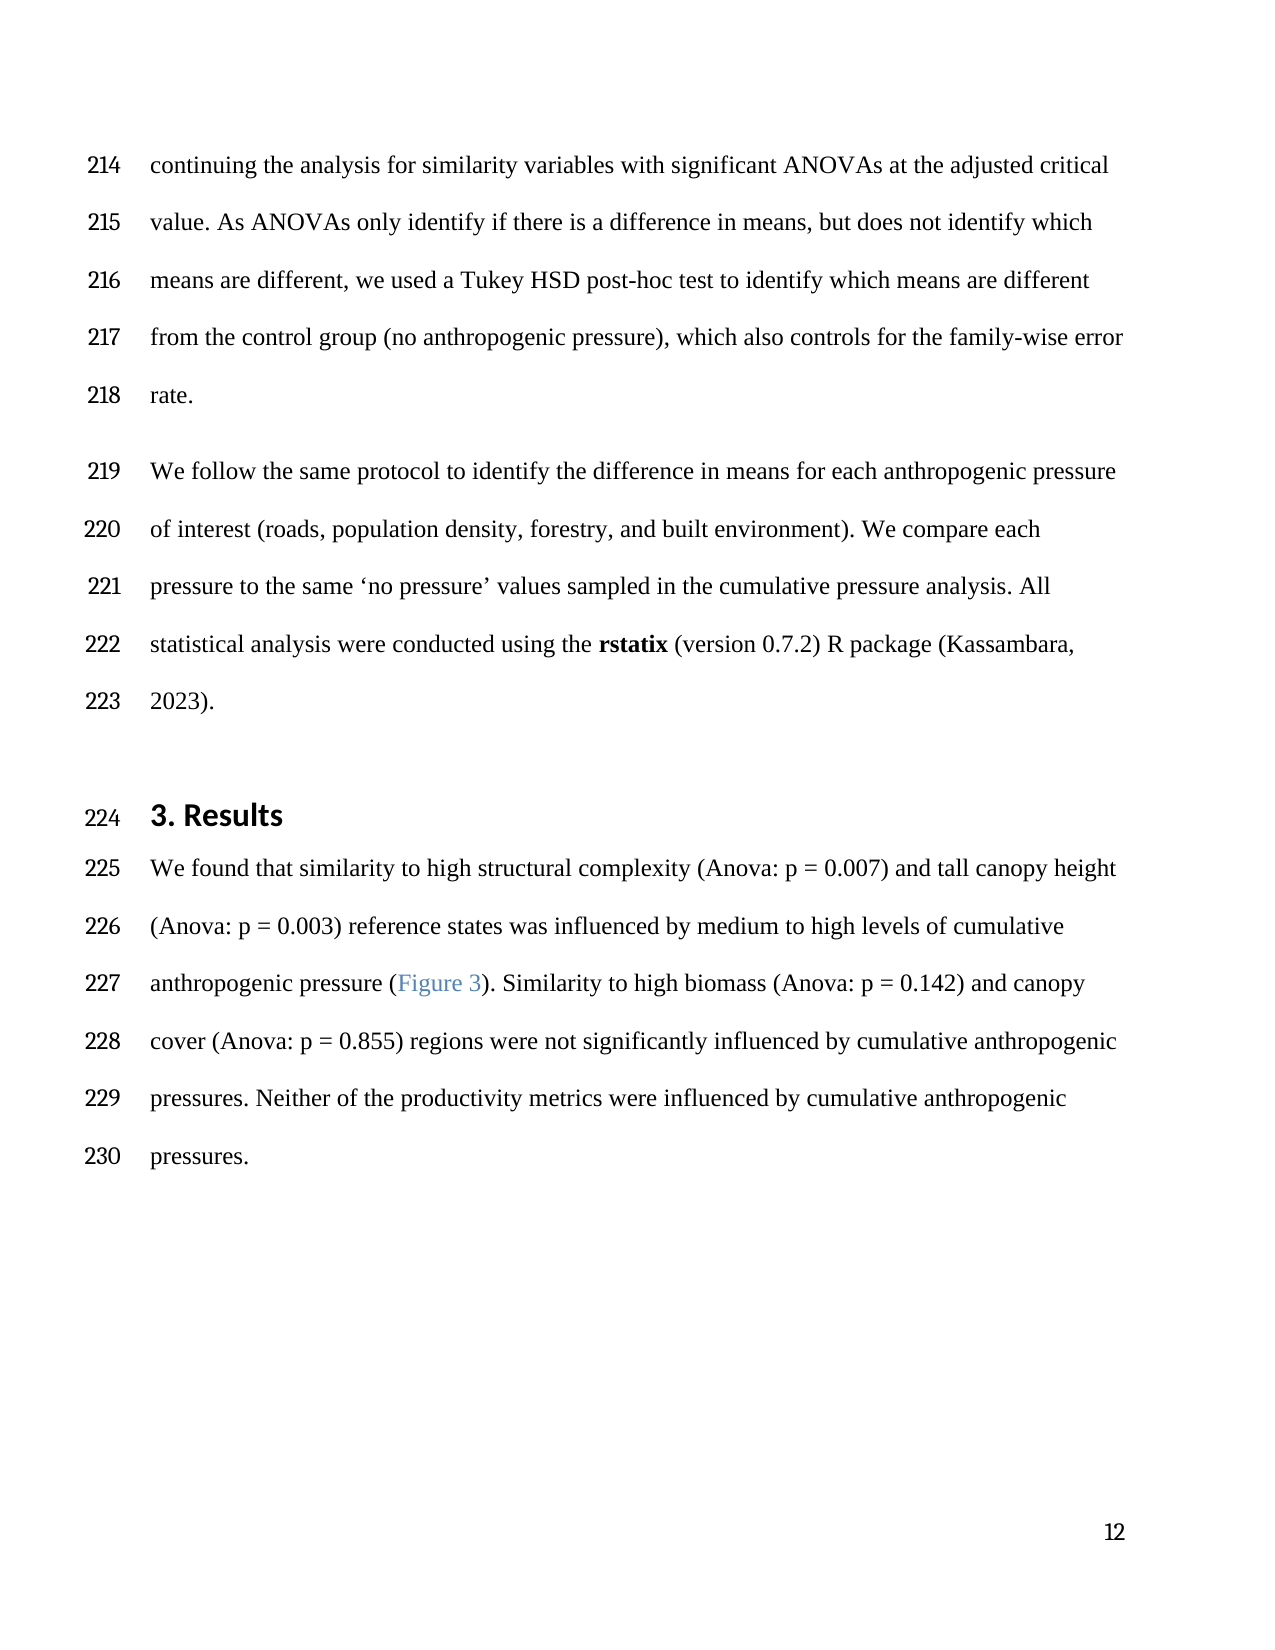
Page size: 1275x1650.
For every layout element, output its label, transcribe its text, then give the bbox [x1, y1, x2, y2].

text We follow the same protocol to identify the difference in means for each anthropogenic pressure of interest (roads, population density, forestry, and built environment). We compare each pressure to the same ‘no pressure’ values sampled in the cumulative pressure analysis. All statistical analysis were conducted using the rstatix (version 0.7.2) R package (Kassambara, 2023). [150, 456, 1125, 715]
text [150, 150, 1125, 409]
subtitle 3. Results [150, 794, 1125, 834]
text We found that similarity to high structural complexity (Anova: p = 0.007) and tall canopy height (Anova: p = 0.003) reference states was influenced by medium to high levels of cumulative anthropogenic pressure (Figure 3). Similarity to high biomass (Anova: p = 0.142) and canopy cover (Anova: p = 0.855) regions were not significantly influenced by cumulative anthropogenic pressures. Neither of the productivity metrics were influenced by cumulative anthropogenic pressures. [150, 853, 1125, 1169]
